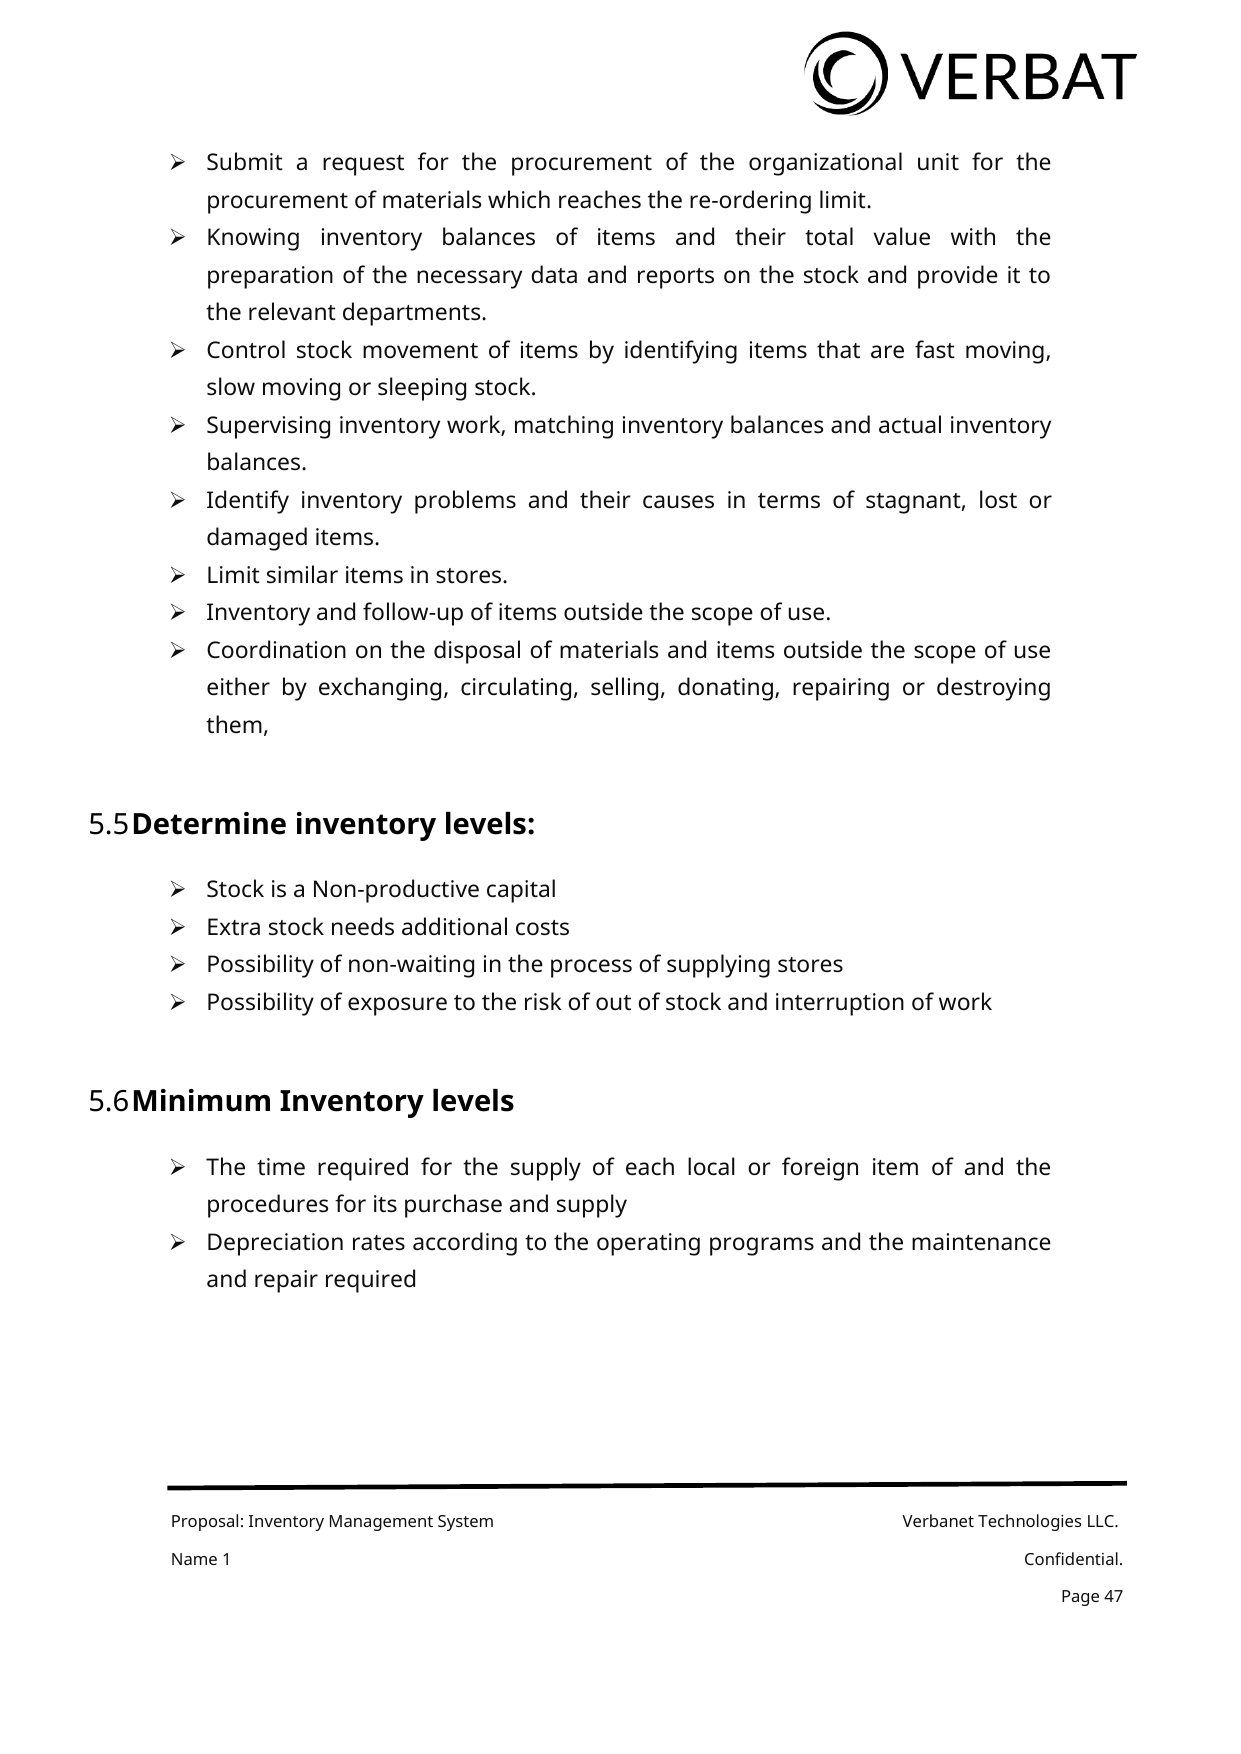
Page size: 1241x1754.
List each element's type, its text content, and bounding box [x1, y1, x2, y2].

list Submit a request for the procurement of the organizational unit for the procurement of materials which reaches the re-ordering limit. [169, 141, 1053, 216]
list Inventory and follow-up of items outside the scope of use. [169, 591, 1053, 628]
list Depreciation rates according to the operating programs and the maintenance and repair required [169, 1220, 1053, 1295]
list Knowing inventory balances of items and their total value with the preparation of the necessary data and reports on the stock and provide it to the relevant departments. [169, 216, 1053, 328]
list Identify inventory problems and their causes in terms of stagnant, lost or damaged items. [169, 478, 1053, 553]
list Limit similar items in stores. [169, 553, 1053, 591]
picture [800, 27, 1138, 116]
list Control stock movement of items by identifying items that are fast moving, slow moving or sleeping stock. [169, 328, 1053, 403]
list Possibility of non-waiting in the process of supplying stores [169, 943, 1053, 980]
subtitle Determine inventory levels: [88, 803, 1053, 843]
list Stock is a Non-productive capital [169, 868, 1053, 905]
list The time required for the supply of each local or foreign item of and the procedures for its purchase and supply [169, 1145, 1053, 1220]
list Extra stock needs additional costs [169, 905, 1053, 943]
list Supervising inventory work, matching inventory balances and actual inventory balances. [169, 403, 1053, 478]
list Possibility of exposure to the risk of out of stock and interruption of work [169, 980, 1053, 1018]
list Coordination on the disposal of materials and items outside the scope of use either by exchanging, circulating, selling, donating, repairing or destroying them, [169, 628, 1053, 741]
subtitle Minimum Inventory levels [88, 1080, 1053, 1120]
